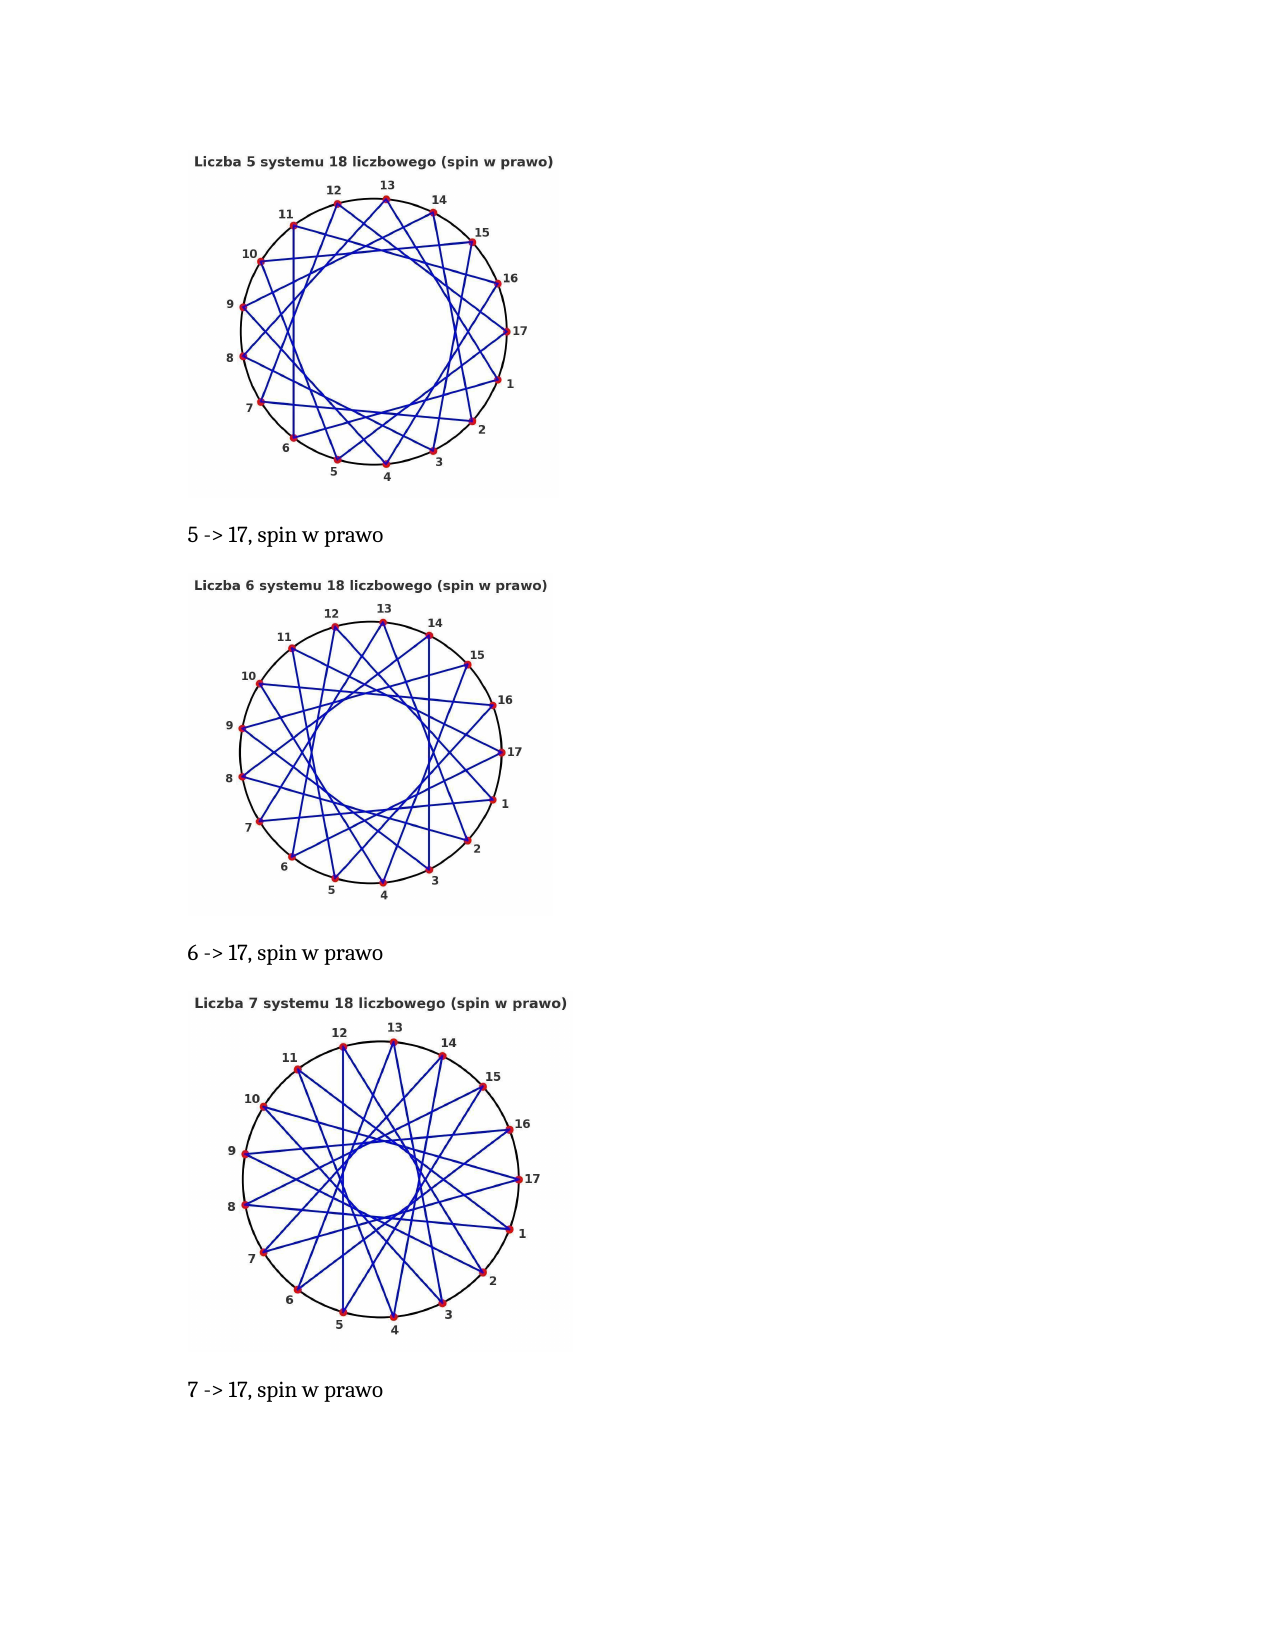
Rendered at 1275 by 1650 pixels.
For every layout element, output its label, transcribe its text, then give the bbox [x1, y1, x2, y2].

text 7 -> 17, spin w prawo [187, 1377, 1087, 1403]
picture [187, 991, 574, 1352]
picture [187, 573, 553, 916]
picture [187, 150, 559, 498]
text 6 -> 17, spin w prawo [187, 940, 1087, 966]
text 5 -> 17, spin w prawo [187, 522, 1087, 549]
